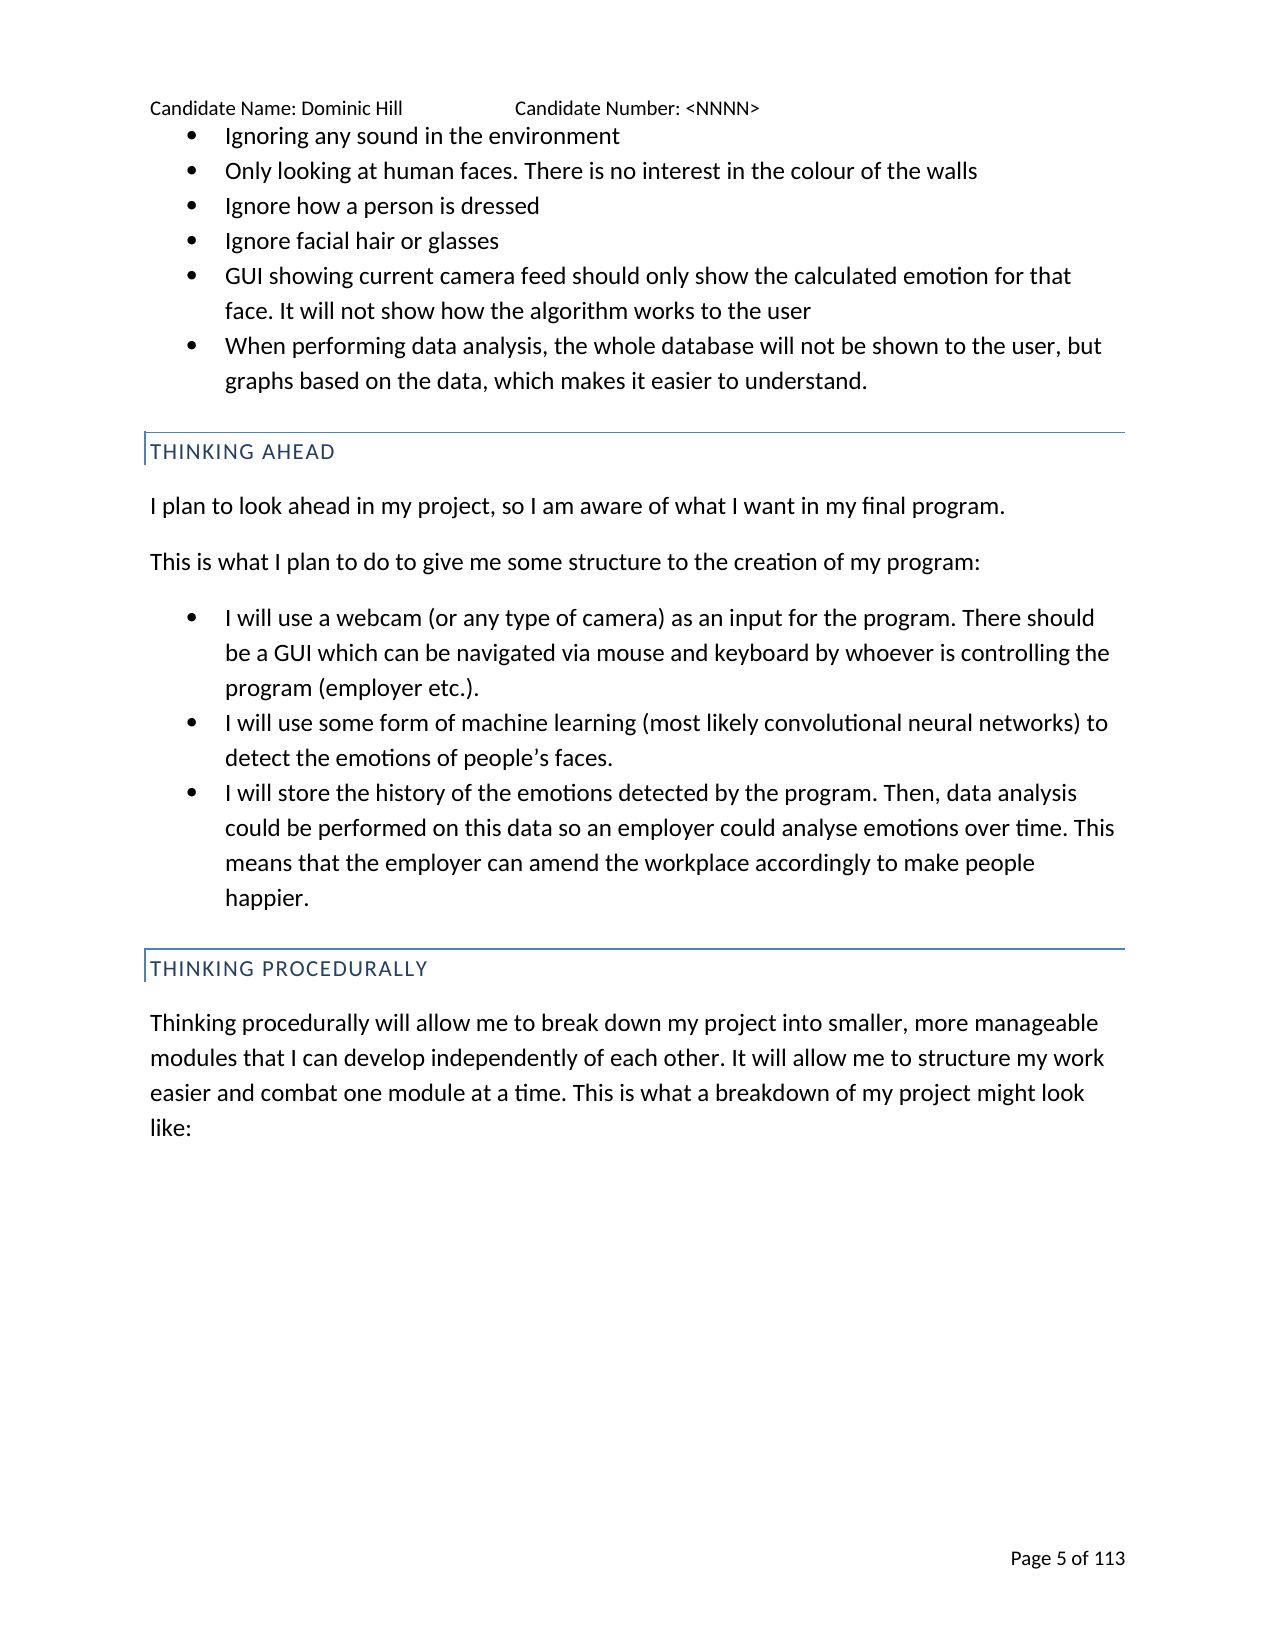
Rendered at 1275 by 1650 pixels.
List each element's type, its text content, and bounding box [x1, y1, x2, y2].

list Only looking at human faces. There is no interest in the colour of the walls [187, 155, 1125, 186]
text Thinking procedurally will allow me to break down my project into smaller, more manageable modules that I can develop independently of each other. It will allow me to structure my work easier and combat one module at a time. This is what a breakdown of my project might look like: [150, 1007, 1125, 1142]
list I will use a webcam (or any type of camera) as an input for the program. There should be a GUI which can be navigated via mouse and keyboard by whoever is controlling the program (employer etc.). [187, 602, 1125, 702]
subtitle Thinking ahead [146, 433, 1125, 465]
list I will store the history of the emotions detected by the program. Then, data analysis could be performed on this data so an employer could analyse emotions over time. This means that the employer can amend the workplace accordingly to make people happier. [187, 777, 1125, 912]
list Ignoring any sound in the environment [187, 120, 1125, 151]
text I plan to look ahead in my project, so I am aware of what I want in my final program. [150, 490, 1125, 521]
list Ignore facial hair or glasses [187, 225, 1125, 256]
subtitle Thinking procedurally [146, 950, 1125, 982]
list When performing data analysis, the whole database will not be shown to the user, but graphs based on the data, which makes it easier to understand. [187, 330, 1125, 396]
text This is what I plan to do to give me some structure to the creation of my program: [150, 546, 1125, 576]
list Ignore how a person is dressed [187, 190, 1125, 221]
list GUI showing current camera feed should only show the calculated emotion for that face. It will not show how the algorithm works to the user [187, 260, 1125, 326]
list I will use some form of machine learning (most likely convolutional neural networks) to detect the emotions of people’s faces. [187, 707, 1125, 772]
